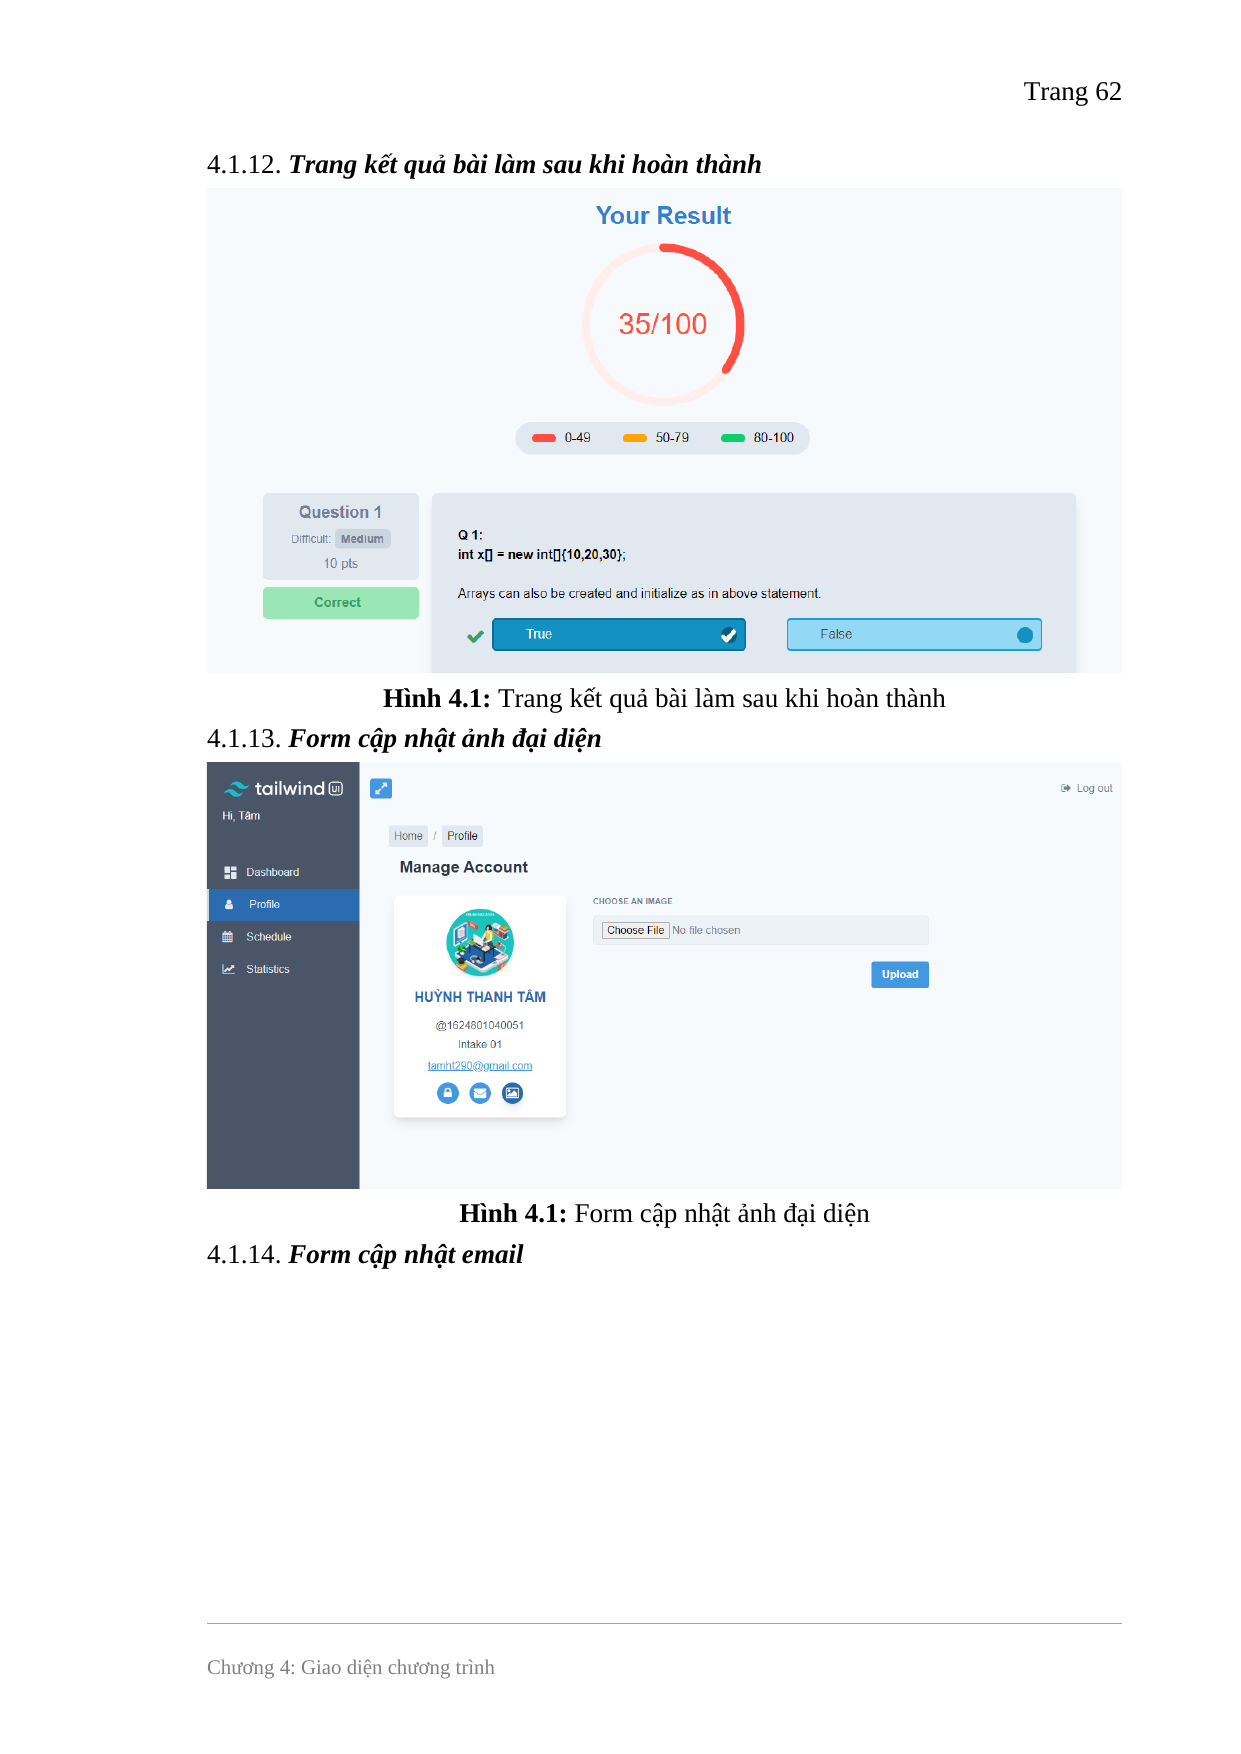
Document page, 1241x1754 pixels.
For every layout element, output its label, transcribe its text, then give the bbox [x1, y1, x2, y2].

text Form cập nhật ảnh đại diện [207, 722, 1122, 753]
text Trang kết quả bài làm sau khi hoàn thành [207, 682, 1122, 713]
text Form cập nhật ảnh đại diện [207, 1197, 1122, 1229]
picture [206, 188, 1123, 673]
text Form cập nhật email [207, 1238, 1122, 1269]
text Trang kết quả bài làm sau khi hoàn thành [207, 148, 1122, 179]
picture [206, 762, 1123, 1189]
